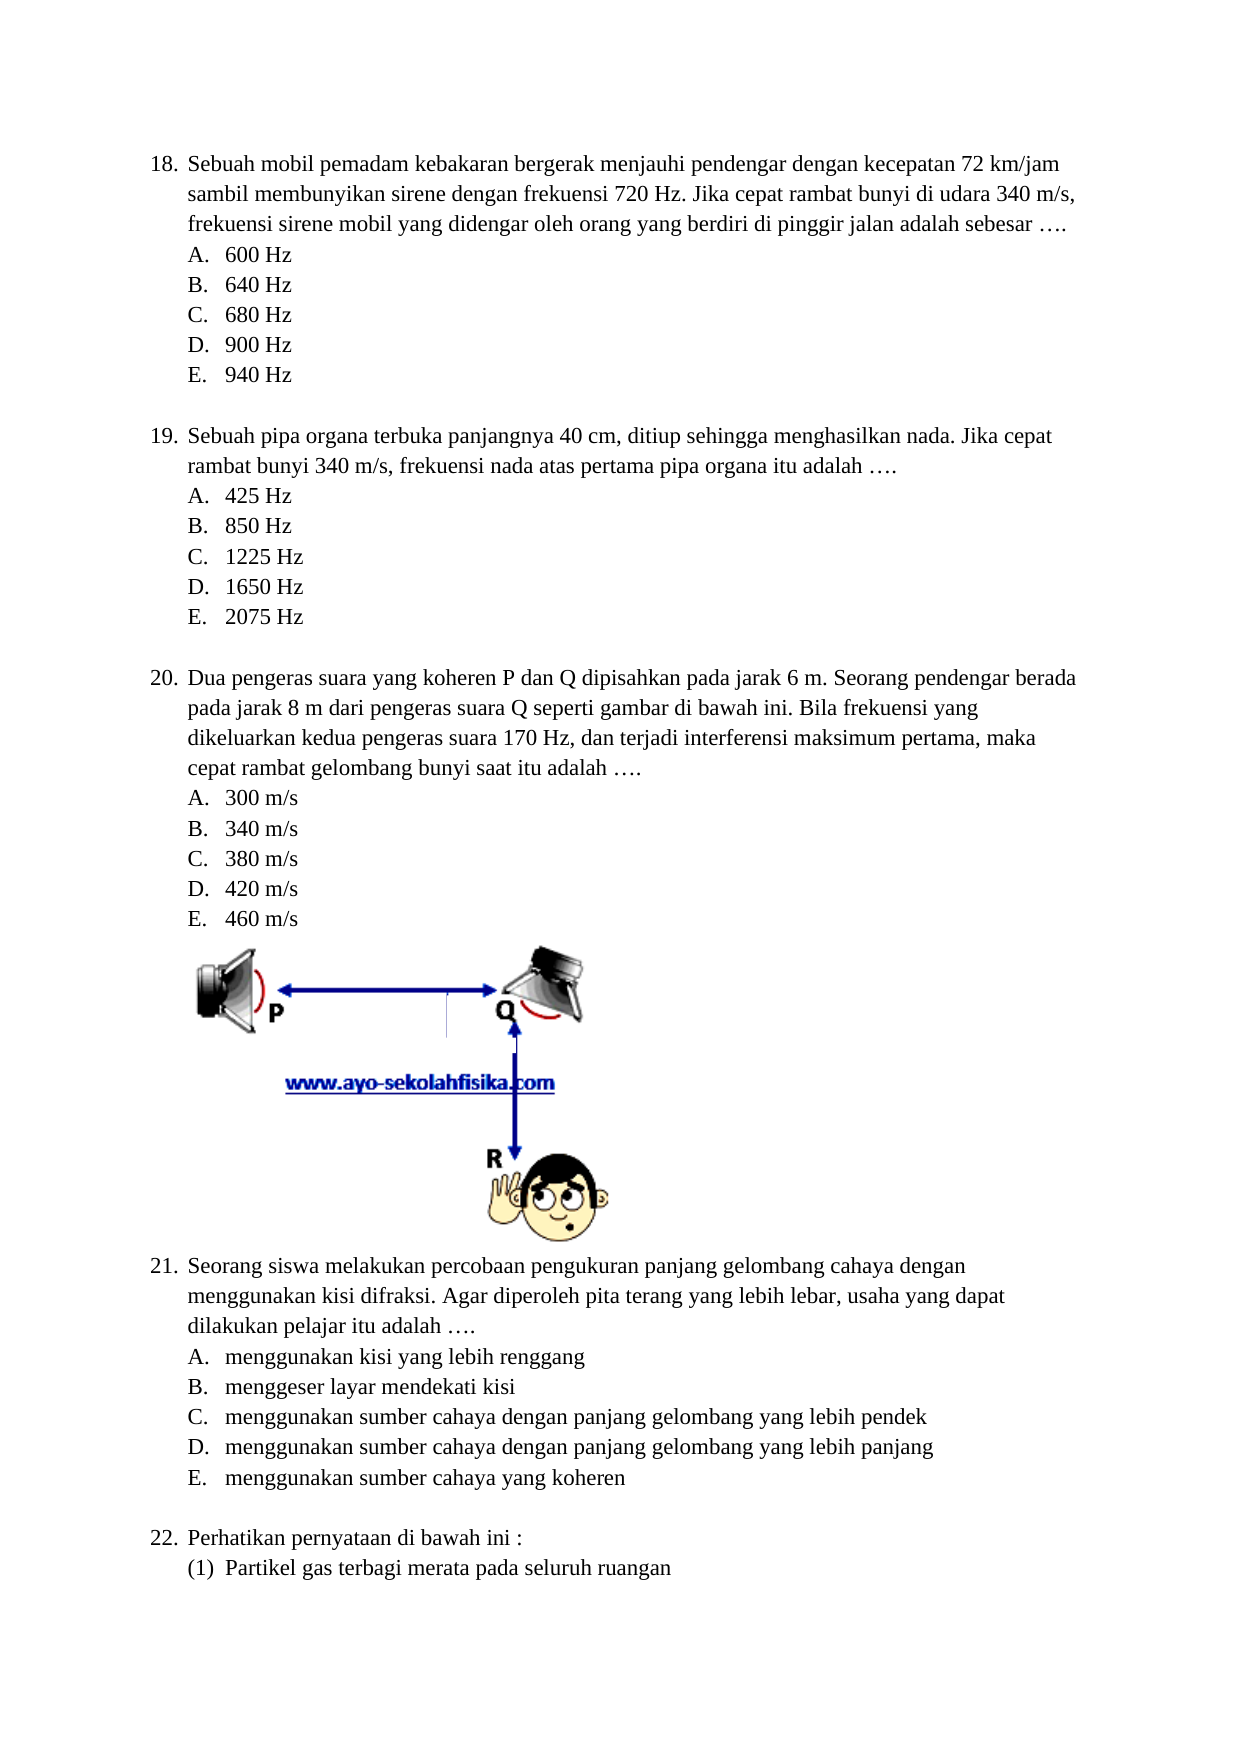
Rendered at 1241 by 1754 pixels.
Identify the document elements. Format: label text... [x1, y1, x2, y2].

list 900 Hz [187, 331, 1090, 358]
list 850 Hz [187, 512, 1090, 539]
list menggeser layar mendekati kisi [187, 1373, 1090, 1399]
list Sebuah mobil pemadam kebakaran bergerak menjauhi pendengar dengan kecepatan 72 km/jam sambil membunyikan sirene dengan frekuensi 720 Hz. Jika cepat rambat bunyi di udara 340 m/s, frekuensi sirene mobil yang didengar oleh orang yang berdiri di pinggir jalan adalah sebesar …. [150, 150, 1090, 237]
list 940 Hz [187, 361, 1090, 388]
list 2075 Hz [187, 603, 1090, 629]
list 460 m/s [187, 905, 1090, 932]
list menggunakan sumber cahaya dengan panjang gelombang yang lebih panjang [187, 1433, 1090, 1460]
list Sebuah pipa organa terbuka panjangnya 40 cm, ditiup sehingga menghasilkan nada. Jika cepat rambat bunyi 340 m/s, frekuensi nada atas pertama pipa organa itu adalah …. [150, 422, 1090, 478]
list 640 Hz [187, 271, 1090, 297]
list Dua pengeras suara yang koheren P dan Q dipisahkan pada jarak 6 m. Seorang pendengar berada pada jarak 8 m dari pengeras suara Q seperti gambar di bawah ini. Bila frekuensi yang dikeluarkan kedua pengeras suara 170 Hz, dan terjadi interferensi maksimum pertama, maka cepat rambat gelombang bunyi saat itu adalah …. [150, 663, 1090, 781]
list 300 m/s [187, 784, 1090, 811]
list Perhatikan pernyataan di bawah ini : [150, 1524, 1090, 1550]
list menggunakan sumber cahaya yang koheren [187, 1463, 1090, 1490]
list 600 Hz [187, 241, 1090, 267]
list menggunakan sumber cahaya dengan panjang gelombang yang lebih pendek [187, 1403, 1090, 1429]
list Seorang siswa melakukan percobaan pengukuran panjang gelombang cahaya dengan menggunakan kisi difraksi. Agar diperoleh pita terang yang lebih lebar, usaha yang dapat dilakukan pelajar itu adalah …. [150, 1252, 1090, 1339]
list 340 m/s [187, 814, 1090, 841]
list 420 m/s [187, 875, 1090, 901]
list 1650 Hz [187, 573, 1090, 599]
list 380 m/s [187, 845, 1090, 871]
list 680 Hz [187, 301, 1090, 327]
list 425 Hz [187, 482, 1090, 509]
list Partikel gas terbagi merata pada seluruh ruangan [187, 1554, 1090, 1581]
list menggunakan kisi yang lebih renggang [187, 1343, 1090, 1369]
list 1225 Hz [187, 543, 1090, 569]
